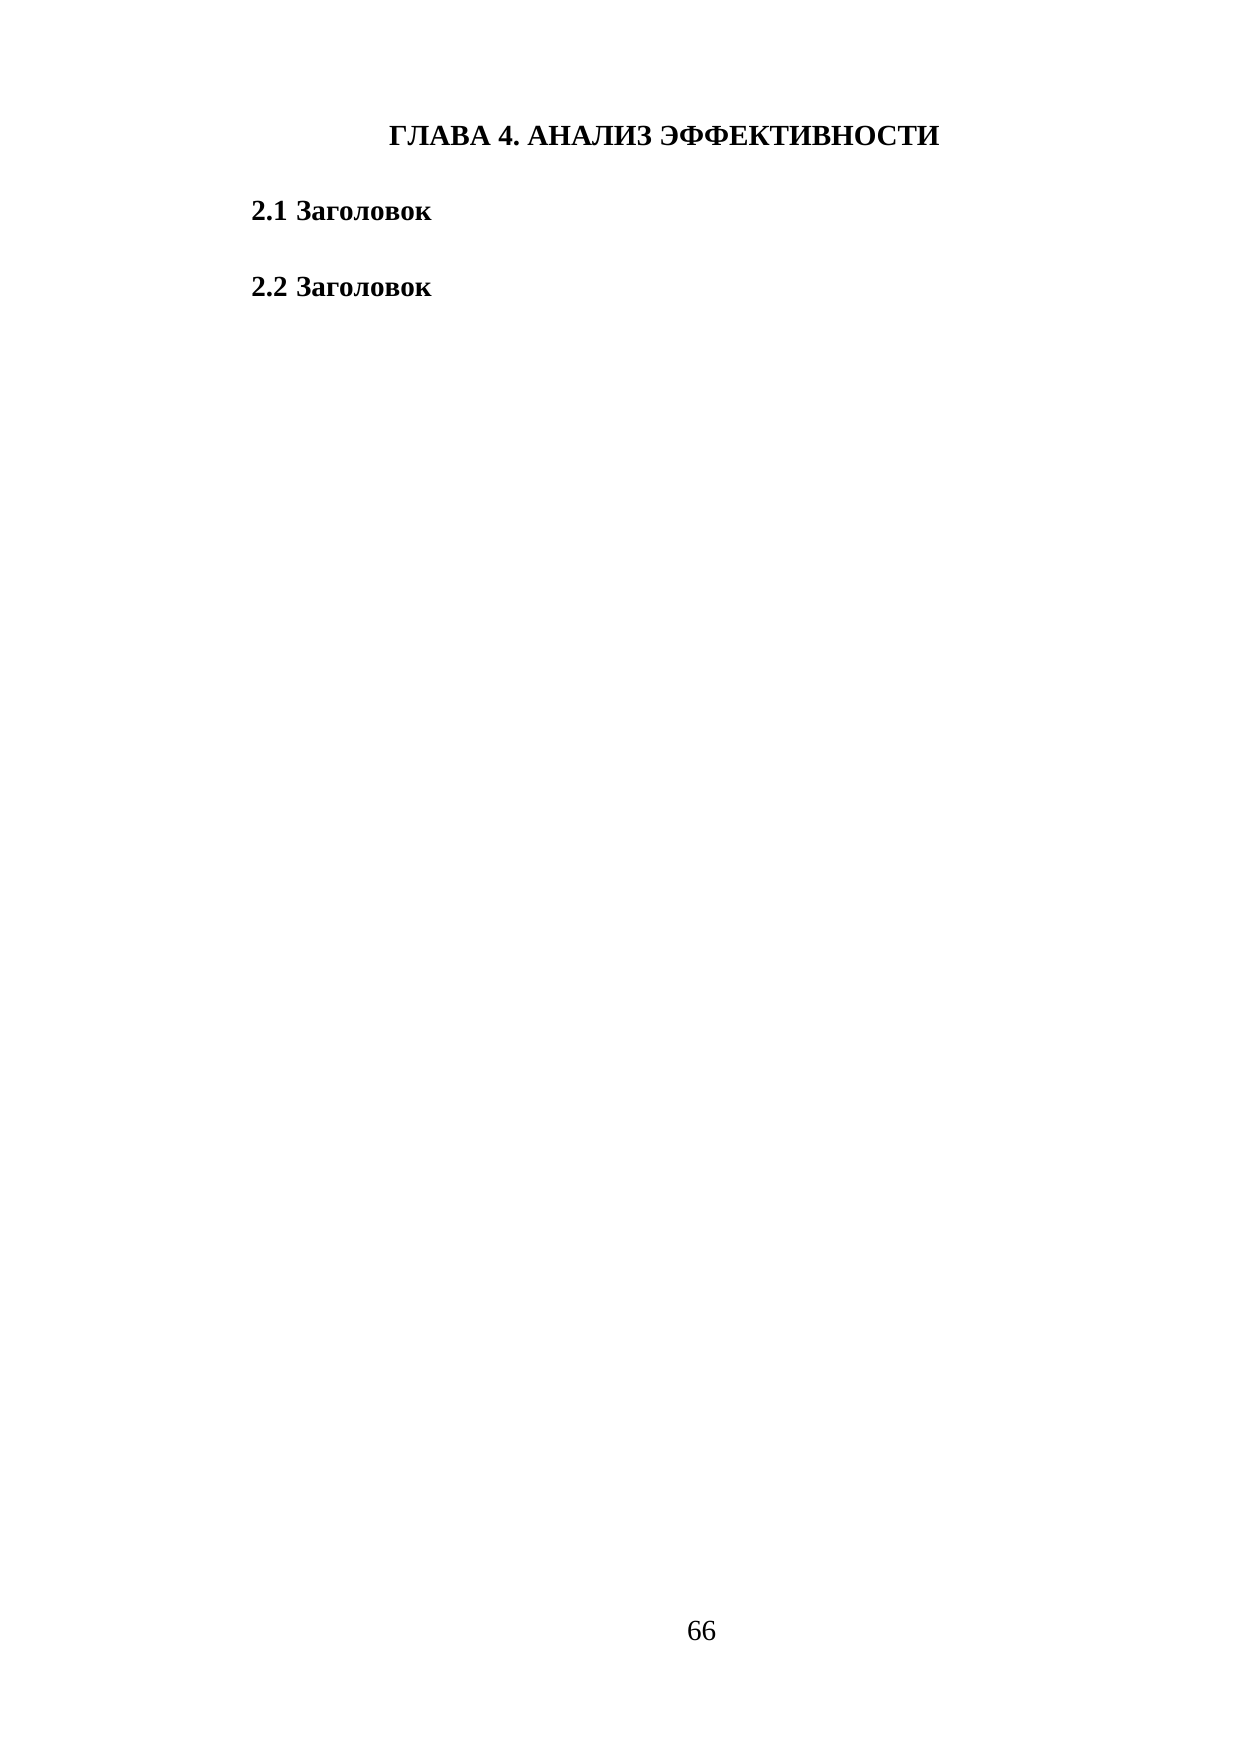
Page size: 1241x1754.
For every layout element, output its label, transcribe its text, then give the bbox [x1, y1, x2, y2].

subtitle Заголовок [251, 269, 1152, 302]
subtitle ГЛАВА 4. Анализ эффективности [177, 118, 1152, 152]
subtitle Заголовок [251, 193, 1152, 227]
